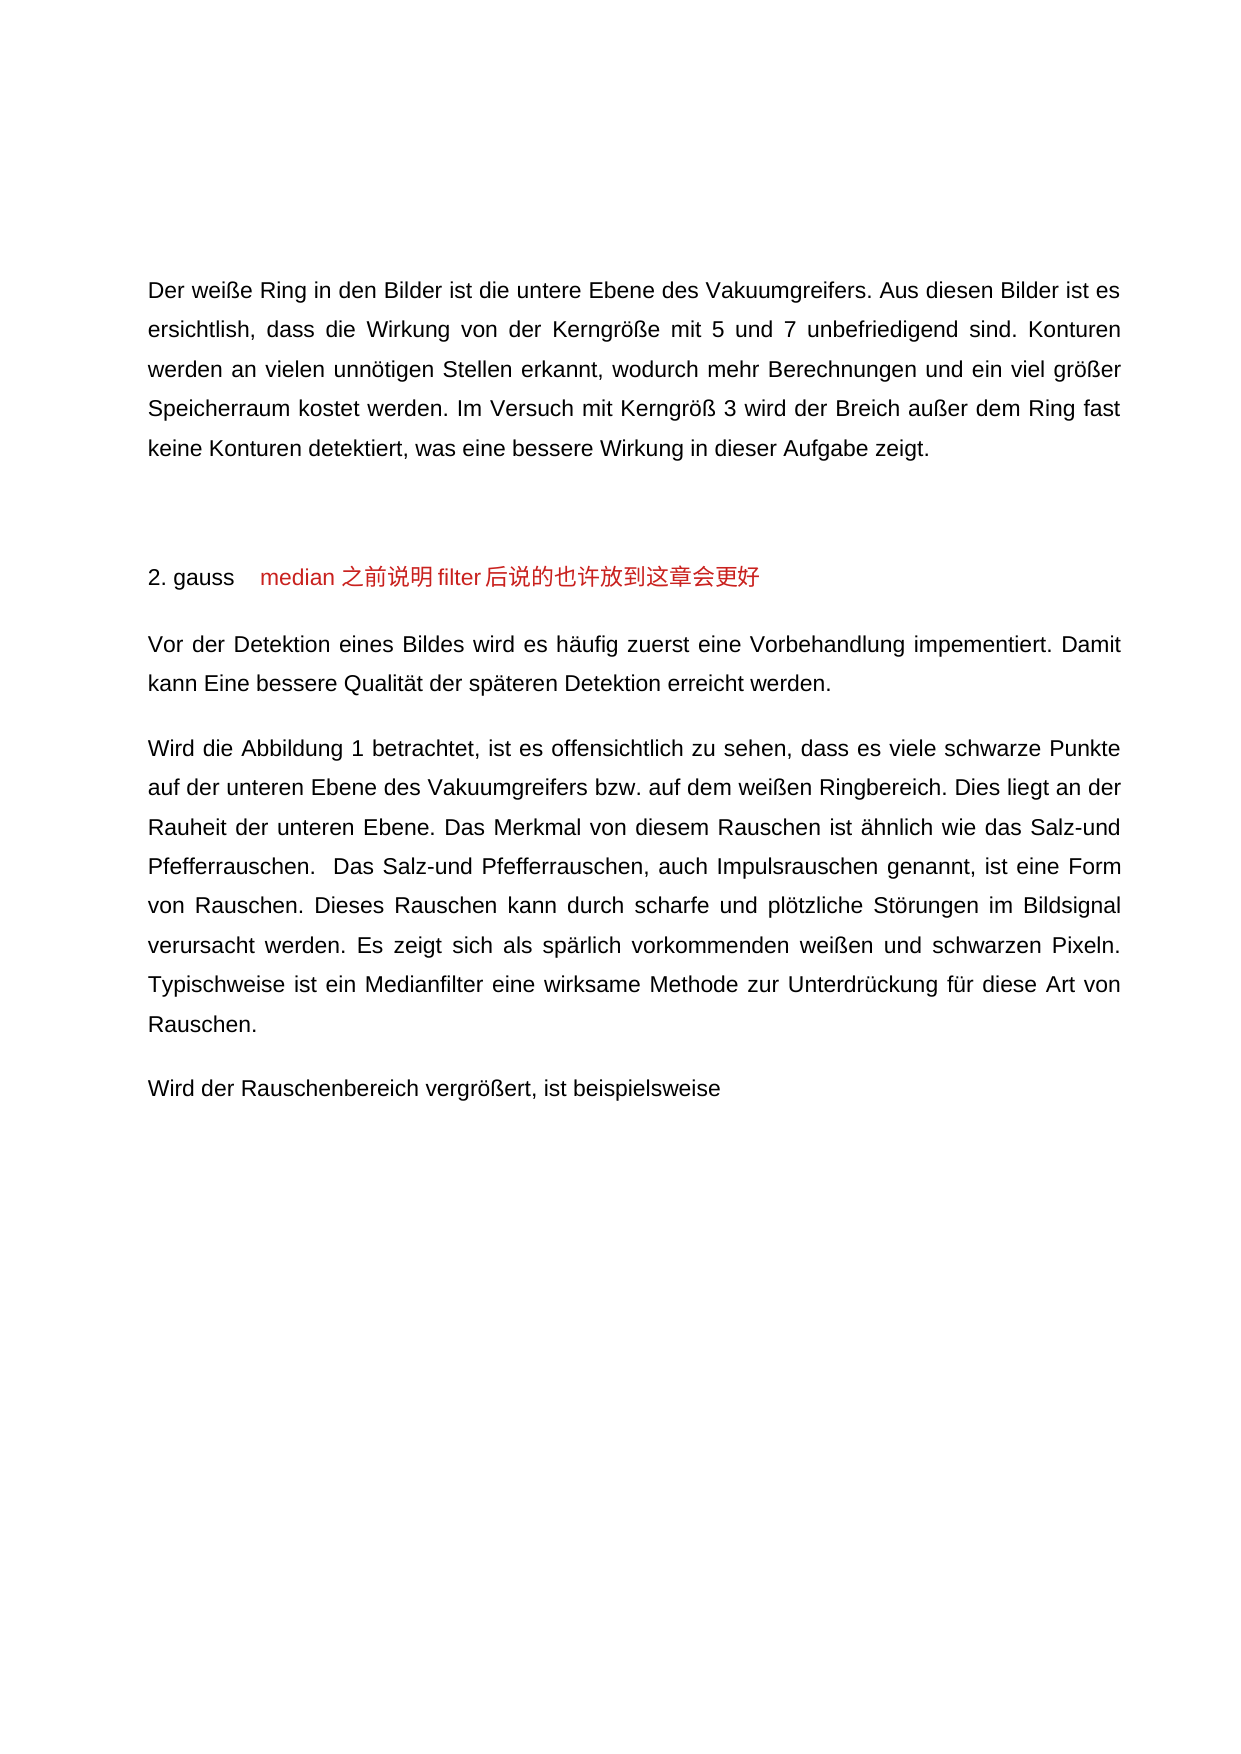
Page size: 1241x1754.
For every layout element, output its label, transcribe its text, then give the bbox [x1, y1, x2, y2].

text 2. gauss median 之前说明filter后说的也许放到这章会更好 [148, 563, 1122, 592]
text Der weiße Ring in den Bilder ist die untere Ebene des Vakuumgreifers. Aus diesen Bilder ist es ersichtlish, dass die Wirkung von der Kerngröße mit 5 und 7 unbefriedigend sind. Konturen werden an vielen unnötigen Stellen erkannt, wodurch mehr Berechnungen und ein viel größer Speicherraum kostet werden. Im Versuch mit Kerngröß 3 wird der Breich außer dem Ring fast keine Konturen detektiert, was eine bessere Wirkung in dieser Aufgabe zeigt. [148, 277, 1122, 461]
text Wird der Rauschenbereich vergrößert, ist beispielsweise [148, 1075, 1122, 1102]
text Wird die Abbildung 1 betrachtet, ist es offensichtlich zu sehen, dass es viele schwarze Punkte auf der unteren Ebene des Vakuumgreifers bzw. auf dem weißen Ringbereich. Dies liegt an der Rauheit der unteren Ebene. Das Merkmal von diesem Rauschen ist ähnlich wie das Salz-und Pfefferrauschen. Das Salz-und Pfefferrauschen, auch Impulsrauschen genannt, ist eine Form von Rauschen. Dieses Rauschen kann durch scharfe und plötzliche Störungen im Bildsignal verursacht werden. Es zeigt sich als spärlich vorkommenden weißen und schwarzen Pixeln. Typischweise ist ein Medianfilter eine wirksame Methode zur Unterdrückung für diese Art von Rauschen. [148, 734, 1122, 1037]
text Vor der Detektion eines Bildes wird es häufig zuerst eine Vorbehandlung impementiert. Damit kann Eine bessere Qualität der späteren Detektion erreicht werden. [148, 631, 1122, 696]
